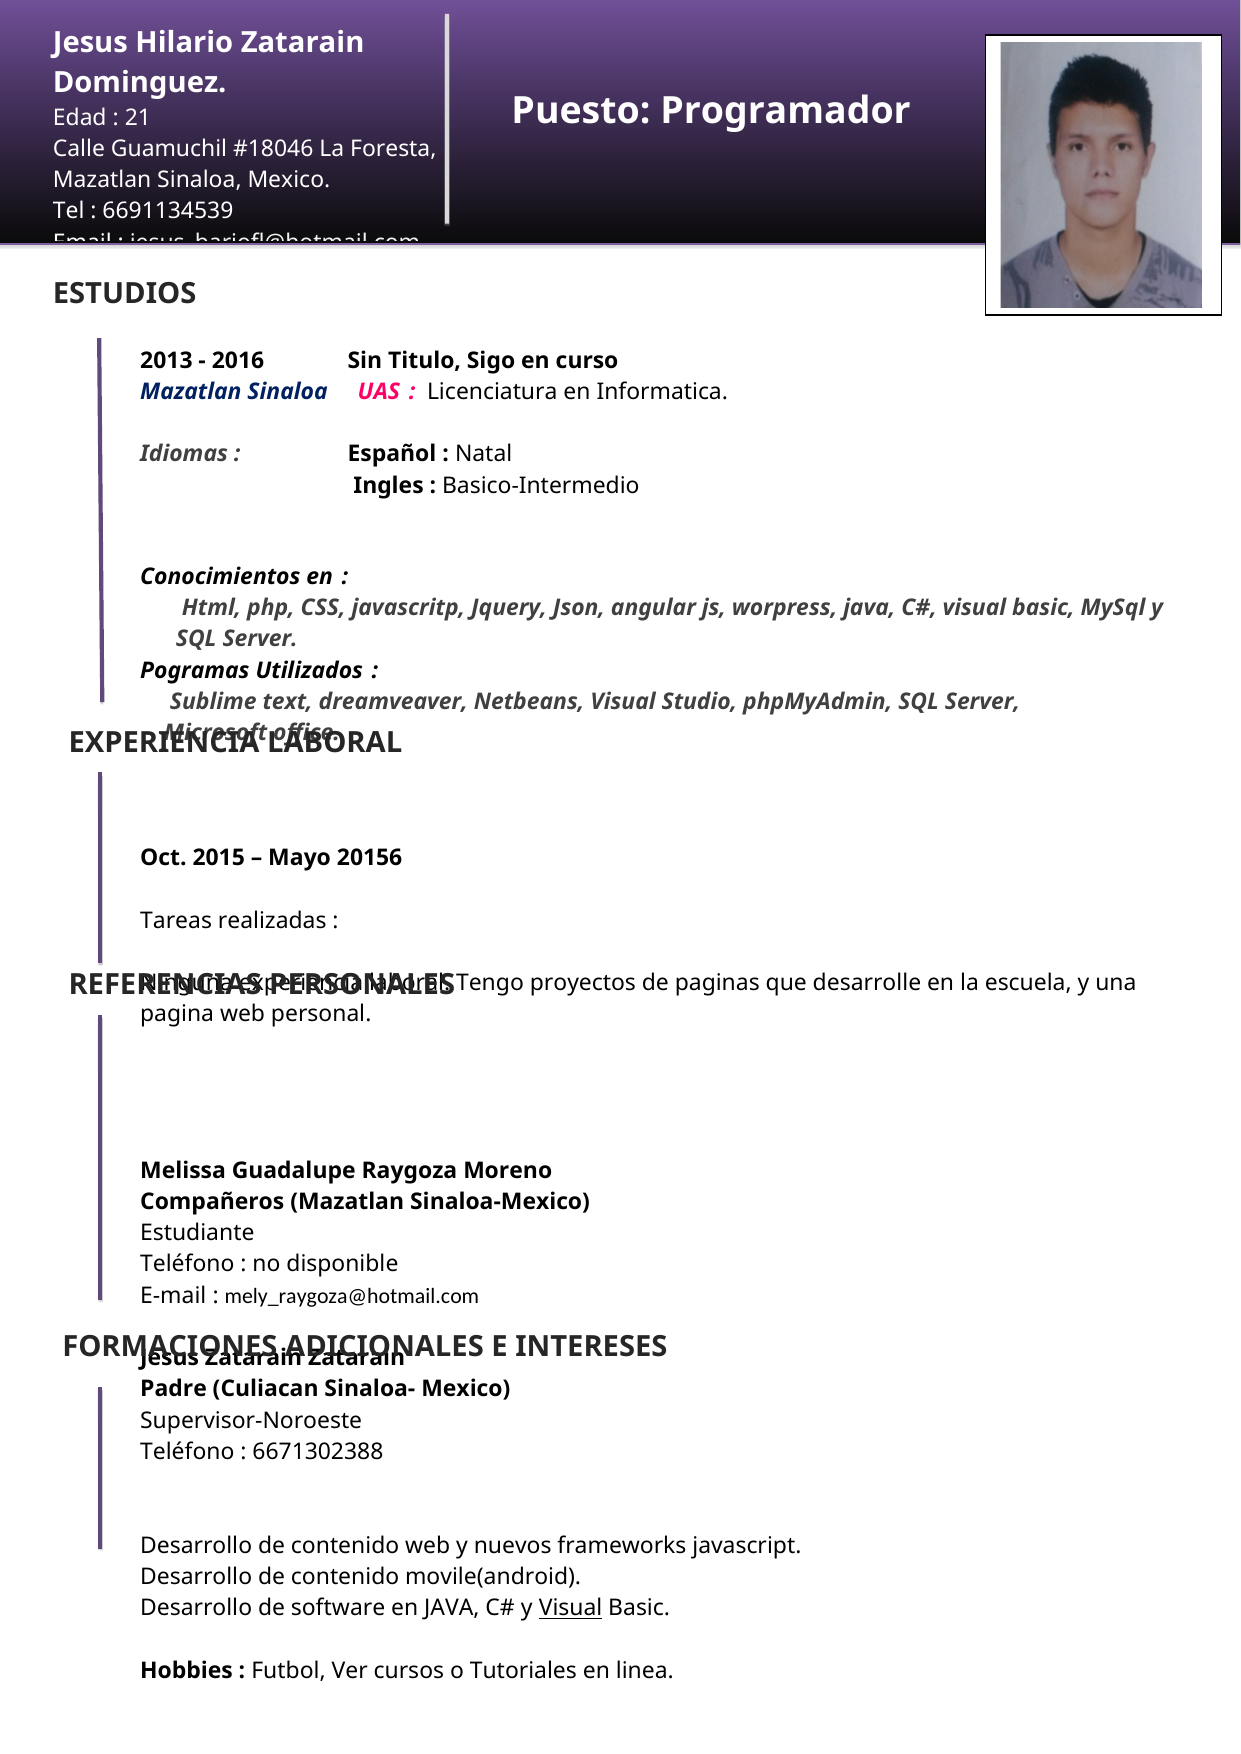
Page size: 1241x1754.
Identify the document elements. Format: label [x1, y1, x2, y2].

picture [1000, 42, 1202, 308]
